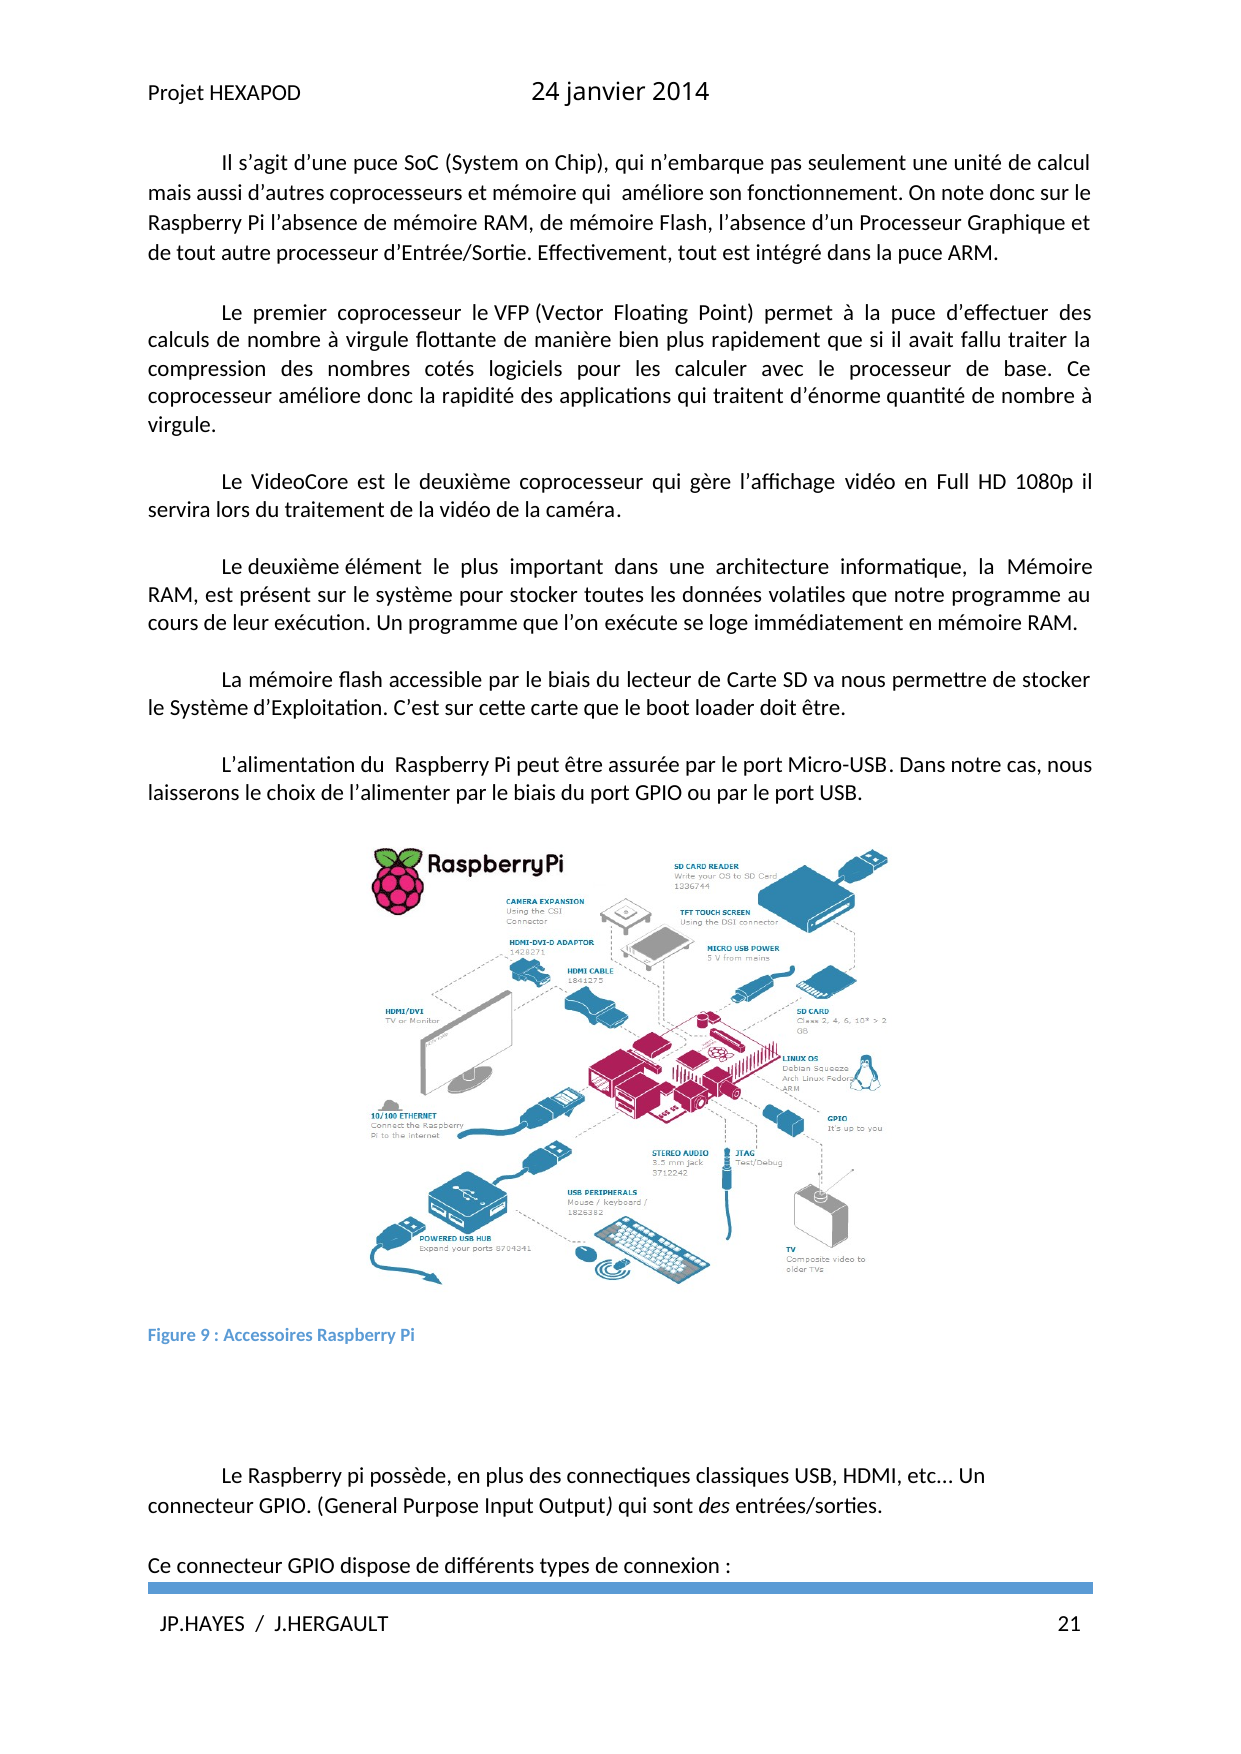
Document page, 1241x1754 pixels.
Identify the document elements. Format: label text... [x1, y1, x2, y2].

text Le deuxième élément le plus important dans une architecture informatique, la Mémoire RAM, est présent sur le système pour stocker toutes les données volatiles que notre programme au cours de leur exécution. Un programme que l’on exécute se loge immédiatement en mémoire RAM. [148, 552, 1093, 636]
text Le VideoCore est le deuxième coprocesseur qui gère l’affichage vidéo en Full HD 1080p il servira lors du traitement de la vidéo de la caméra. [148, 467, 1093, 523]
picture [366, 835, 893, 1295]
text Le premier coprocesseur le VFP (Vector Floating Point) permet à la puce d’effectuer des calculs de nombre à virgule flottante de manière bien plus rapidement que si il avait fallu traiter la compression des nombres cotés logiciels pour les calculer avec le processeur de base. Ce coprocesseur améliore donc la rapidité des applications qui traitent d’énorme quantité de nombre à virgule. [148, 298, 1093, 438]
text Le Raspberry pi possède, en plus des connectiques classiques USB, HDMI, etc... Un connecteur GPIO. (General Purpose Input Output) qui sont des entrées/sorties. [148, 1461, 1093, 1519]
text Il s’agit d’une puce SoC (System on Chip), qui n’embarque pas seulement une unité de calcul mais aussi d’autres coprocesseurs et mémoire qui améliore son fonctionnement. On note donc sur le Raspberry Pi l’absence de mémoire RAM, de mémoire Flash, l’absence d’un Processeur Graphique et de tout autre processeur d’Entrée/Sortie. Effectivement, tout est intégré dans la puce ARM. [148, 148, 1093, 266]
text La mémoire flash accessible par le biais du lecteur de Carte SD va nous permettre de stocker le Système d’Exploitation. C’est sur cette carte que le boot loader doit être. [148, 665, 1093, 721]
text Ce connecteur GPIO dispose de différents types de connexion : [148, 1551, 1093, 1579]
text L’alimentation du Raspberry Pi peut être assurée par le port Micro-USB. Dans notre cas, nous laisserons le choix de l’alimenter par le biais du port GPIO ou par le port USB. [148, 751, 1093, 807]
